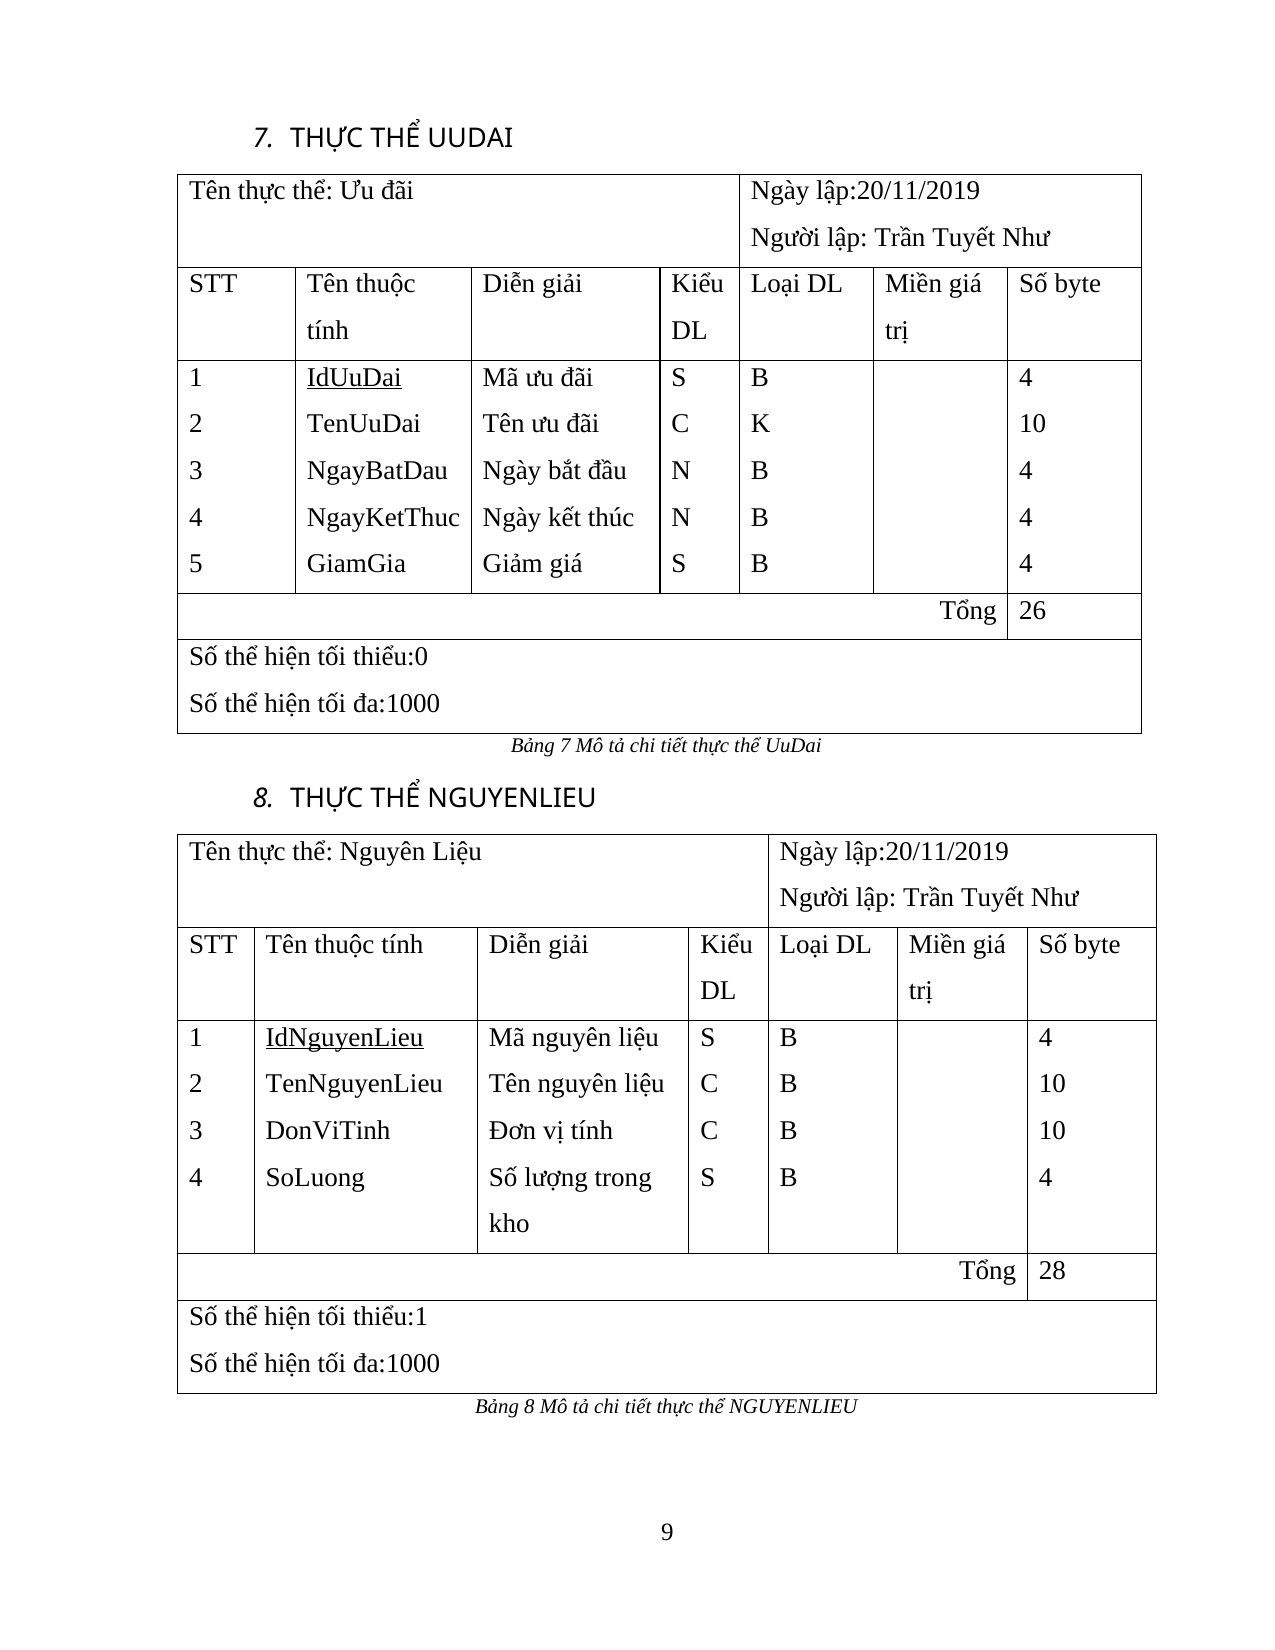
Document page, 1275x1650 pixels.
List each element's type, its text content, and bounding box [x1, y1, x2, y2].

table_cell [898, 1021, 1027, 1253]
table_cell [874, 361, 1007, 593]
table_cell Kiểu DL [689, 928, 768, 1020]
table_cell Số byte [1028, 928, 1156, 1020]
table_cell IdUuDai TenUuDai NgayBatDau NgayKetThuc GiamGia [296, 361, 471, 593]
table_header Ngày lập:20/11/2019 Người lập: Trần Tuyết Như [769, 835, 1156, 927]
table_cell B K B B B [740, 361, 873, 593]
table_cell Loại DL [769, 928, 897, 1020]
table_cell STT [178, 928, 254, 1020]
table_cell Số thể hiện tối thiểu:0 Số thể hiện tối đa:1000 [178, 640, 1141, 732]
table_cell B B B B [769, 1021, 897, 1253]
table_cell Tổng [178, 594, 1007, 639]
table_cell 26 [1008, 594, 1141, 639]
text Bảng 7 Mô tả chi tiết thực thể UuDai [177, 733, 1157, 757]
list THỰC THỂ UUDAI [252, 118, 1157, 155]
table_cell Diễn giải [478, 928, 688, 1020]
text Bảng 8 Mô tả chi tiết thực thể NGUYENLIEU [177, 1394, 1157, 1418]
table_cell 4 10 4 4 4 [1008, 361, 1141, 593]
table_cell 28 [1028, 1254, 1156, 1299]
table_cell Tên thuộc tính [255, 928, 477, 1020]
table_cell S C N N S [661, 361, 739, 593]
table_cell S C C S [689, 1021, 768, 1253]
table_cell Mã nguyên liệu Tên nguyên liệu Đơn vị tính Số lượng trong kho [478, 1021, 688, 1253]
table_cell Tên thuộc tính [296, 268, 471, 360]
table_header Tên thực thể: Nguyên Liệu [178, 835, 768, 927]
table_cell 1 2 3 4 5 [178, 361, 295, 593]
table_cell Mã ưu đãi Tên ưu đãi Ngày bắt đầu Ngày kết thúc Giảm giá [472, 361, 659, 593]
table_header Ngày lập:20/11/2019 Người lập: Trần Tuyết Như [740, 175, 1141, 267]
list THỰC THỂ NGUYENLIEU [252, 778, 1157, 815]
table_cell Loại DL [740, 268, 873, 360]
table_cell STT [178, 268, 295, 360]
table_header Tên thực thể: Ưu đãi [178, 175, 739, 267]
table_cell Diễn giải [472, 268, 659, 360]
table_cell Tổng [178, 1254, 1027, 1299]
table_cell Kiểu DL [661, 268, 739, 360]
table_cell IdNguyenLieu TenNguyenLieu DonViTinh SoLuong [255, 1021, 477, 1253]
table_cell Miền giá trị [874, 268, 1007, 360]
table_cell Miền giá trị [898, 928, 1027, 1020]
table_cell 1 2 3 4 [178, 1021, 254, 1253]
table_cell 4 10 10 4 [1028, 1021, 1156, 1253]
table_cell Số thể hiện tối thiểu:1 Số thể hiện tối đa:1000 [178, 1301, 1156, 1393]
table_cell Số byte [1008, 268, 1141, 360]
